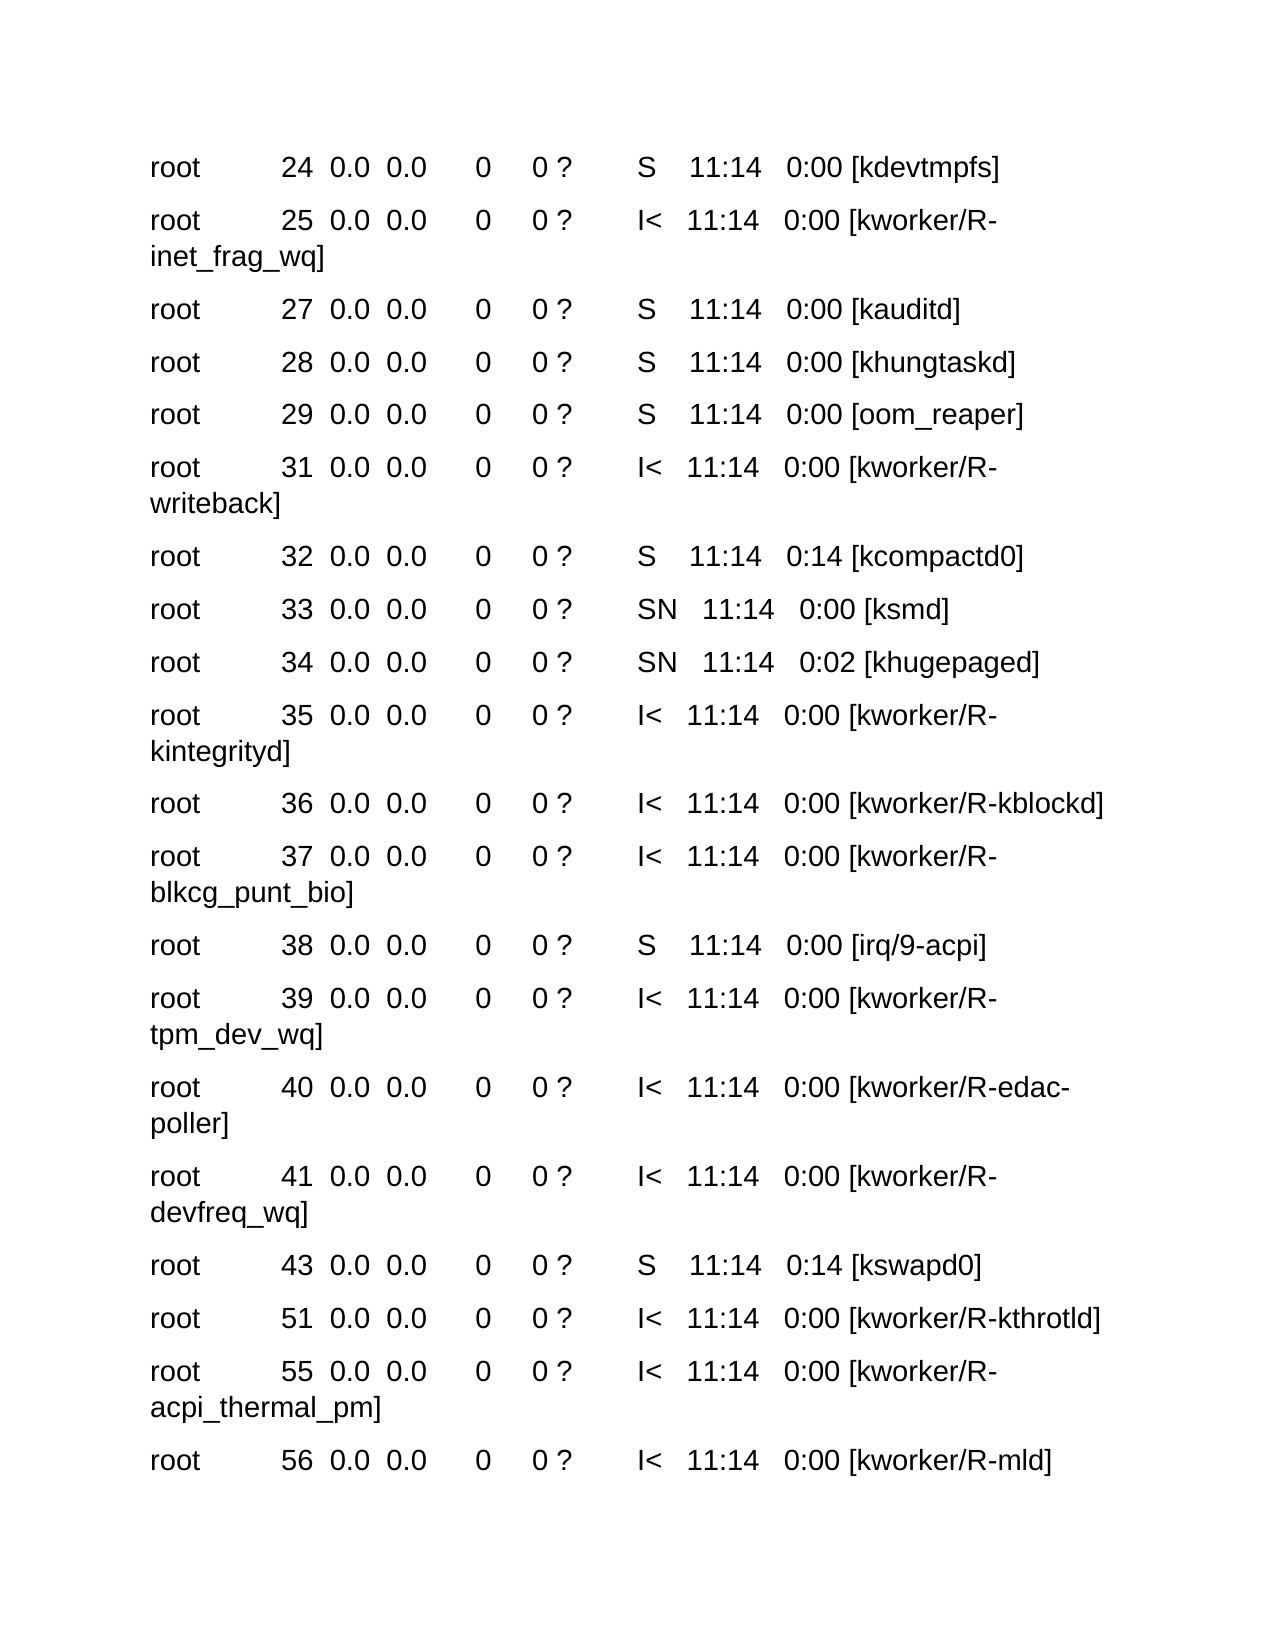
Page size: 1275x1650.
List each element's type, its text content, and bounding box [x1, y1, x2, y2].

text root 51 0.0 0.0 0 0 ? I< 11:14 0:00 [kworker/R-kthrotld] [150, 1301, 1125, 1334]
text root 39 0.0 0.0 0 0 ? I< 11:14 0:00 [kworker/R-tpm_dev_wq] [150, 981, 1125, 1051]
text root 32 0.0 0.0 0 0 ? S 11:14 0:14 [kcompactd0] [150, 539, 1125, 573]
text root 27 0.0 0.0 0 0 ? S 11:14 0:00 [kauditd] [150, 292, 1125, 325]
text root 35 0.0 0.0 0 0 ? I< 11:14 0:00 [kworker/R-kintegrityd] [150, 698, 1125, 767]
text root 25 0.0 0.0 0 0 ? I< 11:14 0:00 [kworker/R-inet_frag_wq] [150, 203, 1125, 272]
text root 41 0.0 0.0 0 0 ? I< 11:14 0:00 [kworker/R-devfreq_wq] [150, 1159, 1125, 1229]
text root 38 0.0 0.0 0 0 ? S 11:14 0:00 [irq/9-acpi] [150, 928, 1125, 962]
text root 40 0.0 0.0 0 0 ? I< 11:14 0:00 [kworker/R-edac-poller] [150, 1070, 1125, 1140]
text root 28 0.0 0.0 0 0 ? S 11:14 0:00 [khungtaskd] [150, 344, 1125, 378]
text root 55 0.0 0.0 0 0 ? I< 11:14 0:00 [kworker/R-acpi_thermal_pm] [150, 1354, 1125, 1423]
text root 24 0.0 0.0 0 0 ? S 11:14 0:00 [kdevtmpfs] [150, 150, 1125, 183]
text root 34 0.0 0.0 0 0 ? SN 11:14 0:02 [khugepaged] [150, 645, 1125, 678]
text root 33 0.0 0.0 0 0 ? SN 11:14 0:00 [ksmd] [150, 592, 1125, 626]
text root 36 0.0 0.0 0 0 ? I< 11:14 0:00 [kworker/R-kblockd] [150, 787, 1125, 820]
text root 56 0.0 0.0 0 0 ? I< 11:14 0:00 [kworker/R-mld] [150, 1443, 1125, 1476]
text root 43 0.0 0.0 0 0 ? S 11:14 0:14 [kswapd0] [150, 1248, 1125, 1282]
text root 31 0.0 0.0 0 0 ? I< 11:14 0:00 [kworker/R-writeback] [150, 450, 1125, 520]
text root 29 0.0 0.0 0 0 ? S 11:14 0:00 [oom_reaper] [150, 397, 1125, 431]
text root 37 0.0 0.0 0 0 ? I< 11:14 0:00 [kworker/R-blkcg_punt_bio] [150, 839, 1125, 909]
